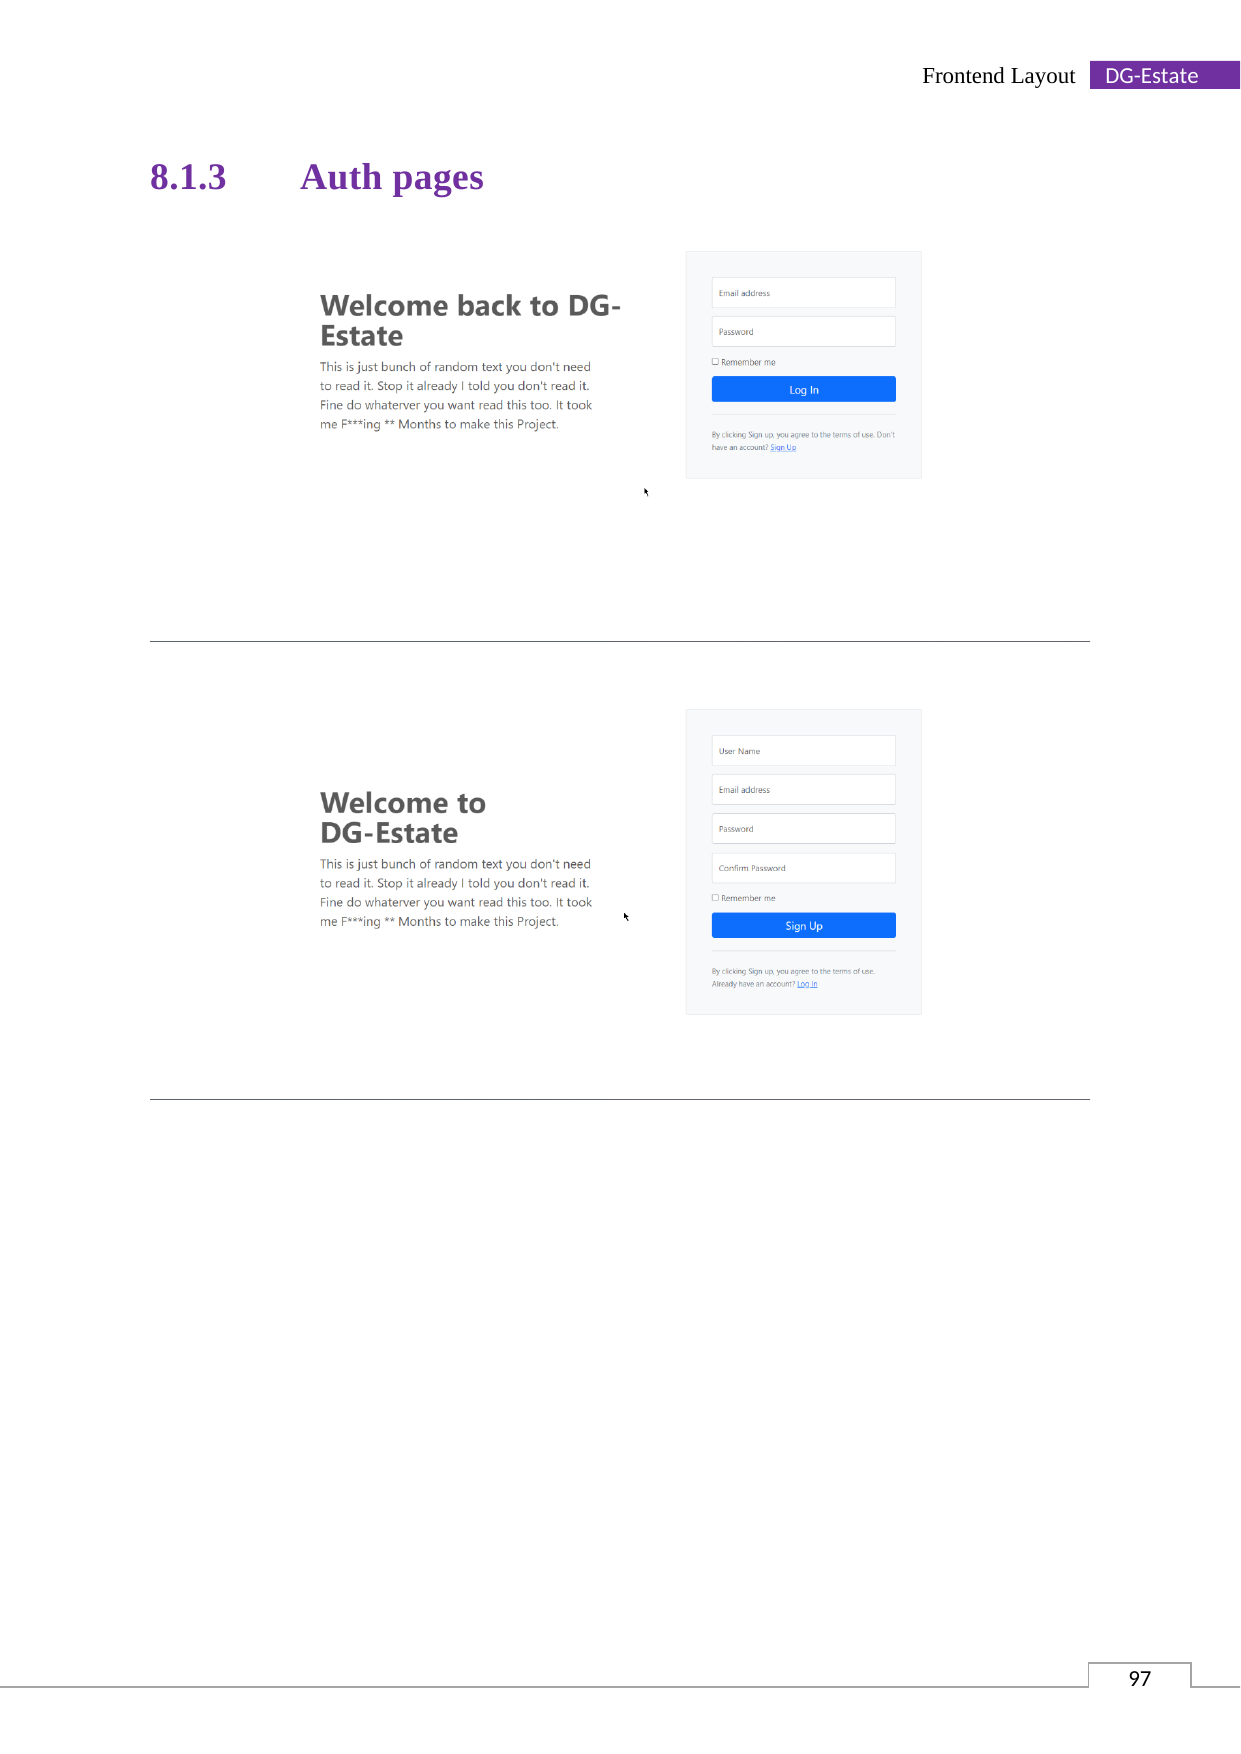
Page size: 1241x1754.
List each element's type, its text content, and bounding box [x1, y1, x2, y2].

picture [150, 200, 1091, 642]
picture [150, 658, 1091, 1100]
subtitle Auth pages [150, 154, 1090, 197]
